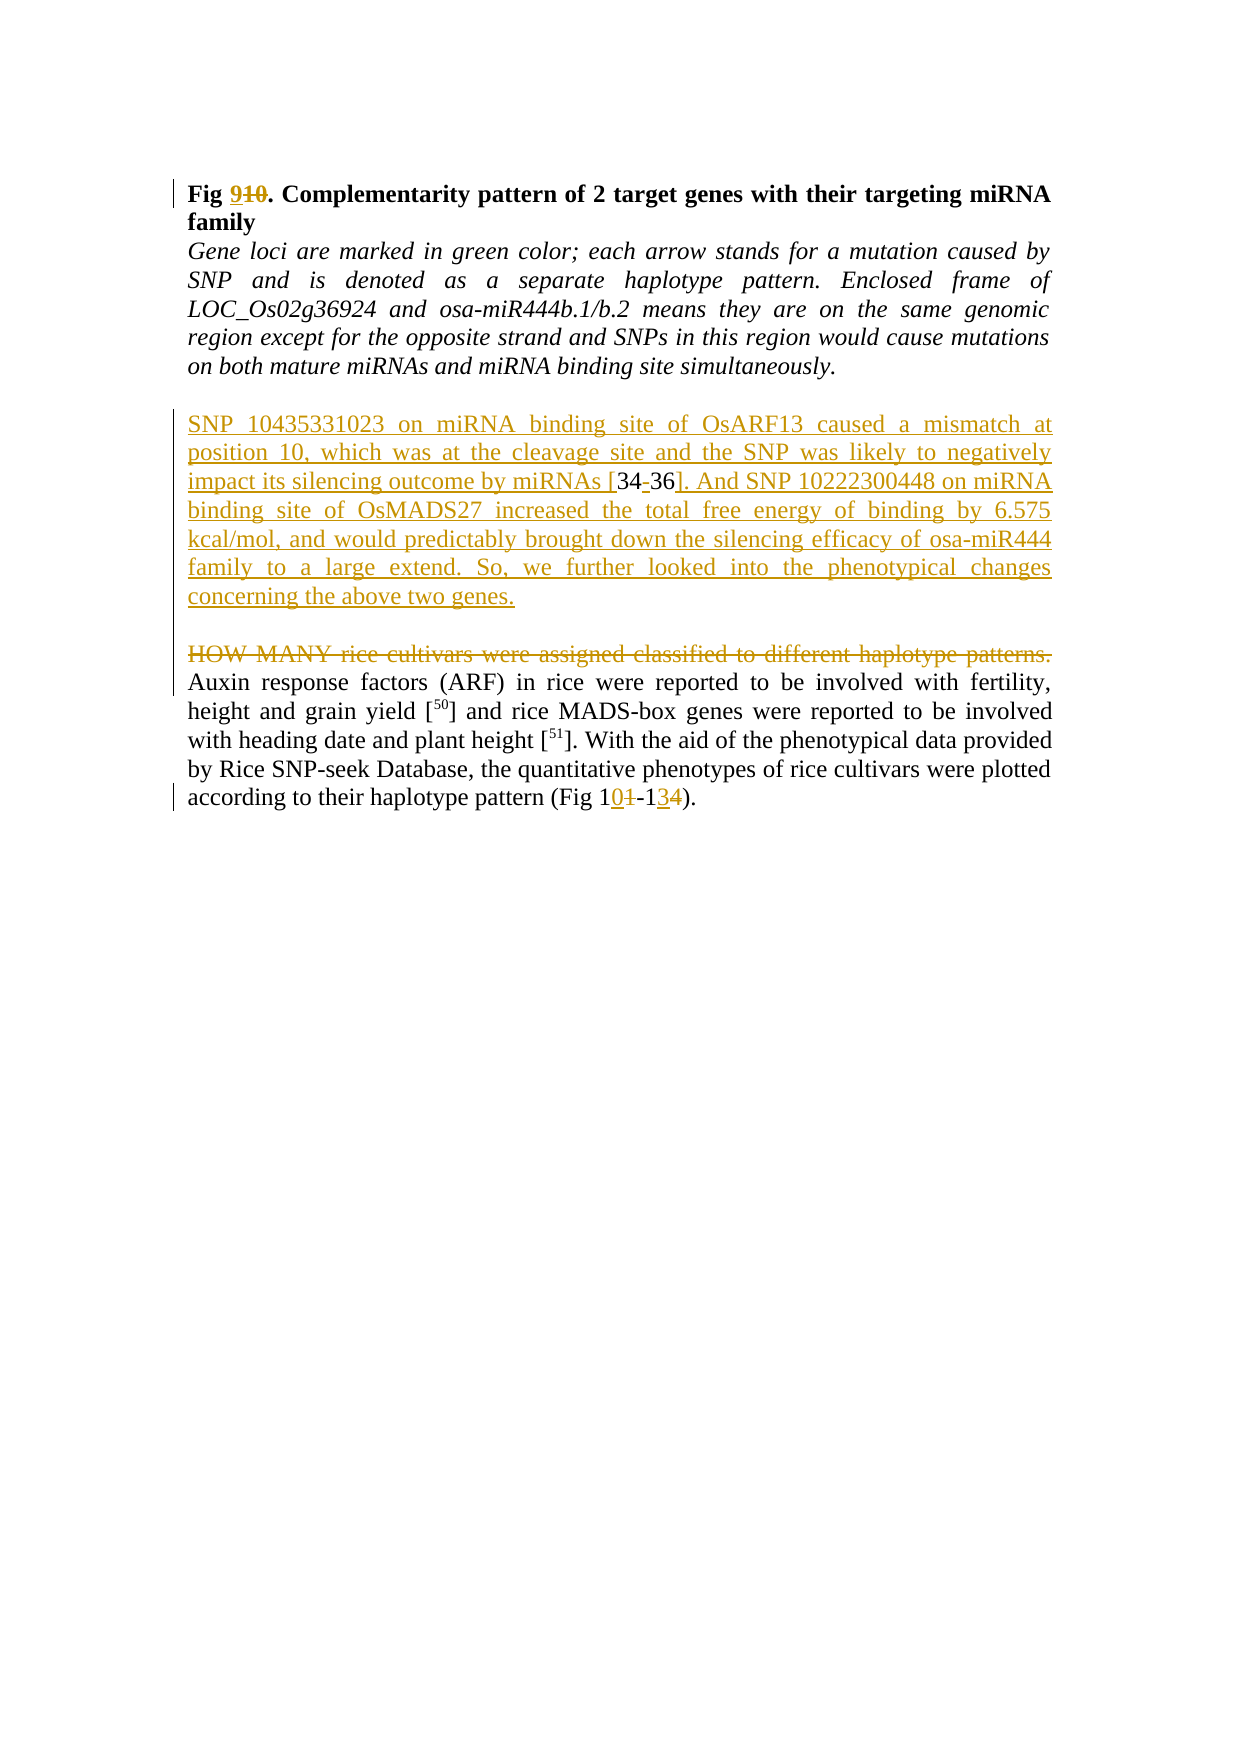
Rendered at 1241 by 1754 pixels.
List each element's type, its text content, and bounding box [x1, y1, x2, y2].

text Gene loci are marked in green color; each arrow stands for a mutation caused by SNP and is denoted as a separate haplotype pattern. Enclosed frame of LOC_Os02g36924 and osa-miR444b.1/b.2 means they are on the same genomic region except for the opposite strand and SNPs in this region would cause mutations on both mature miRNAs and miRNA binding site simultaneously. [187, 236, 1053, 380]
text 343536 [187, 409, 1053, 434]
text 343536 [187, 435, 1053, 610]
text Auxin response factors (ARF) in rice were reported to be involved with fertility, height and grain yield [] and rice MADS-box genes were reported to be involved with heading date and plant height []. With the aid of the phenotypical data provided by Rice SNP-seek Database, the quantitative phenotypes of rice cultivars were plotted according to their haplotype pattern (Fig 1-1). [187, 639, 1053, 811]
text Fig . Complementarity pattern of 2 target genes with their targeting miRNA family [187, 179, 1053, 236]
